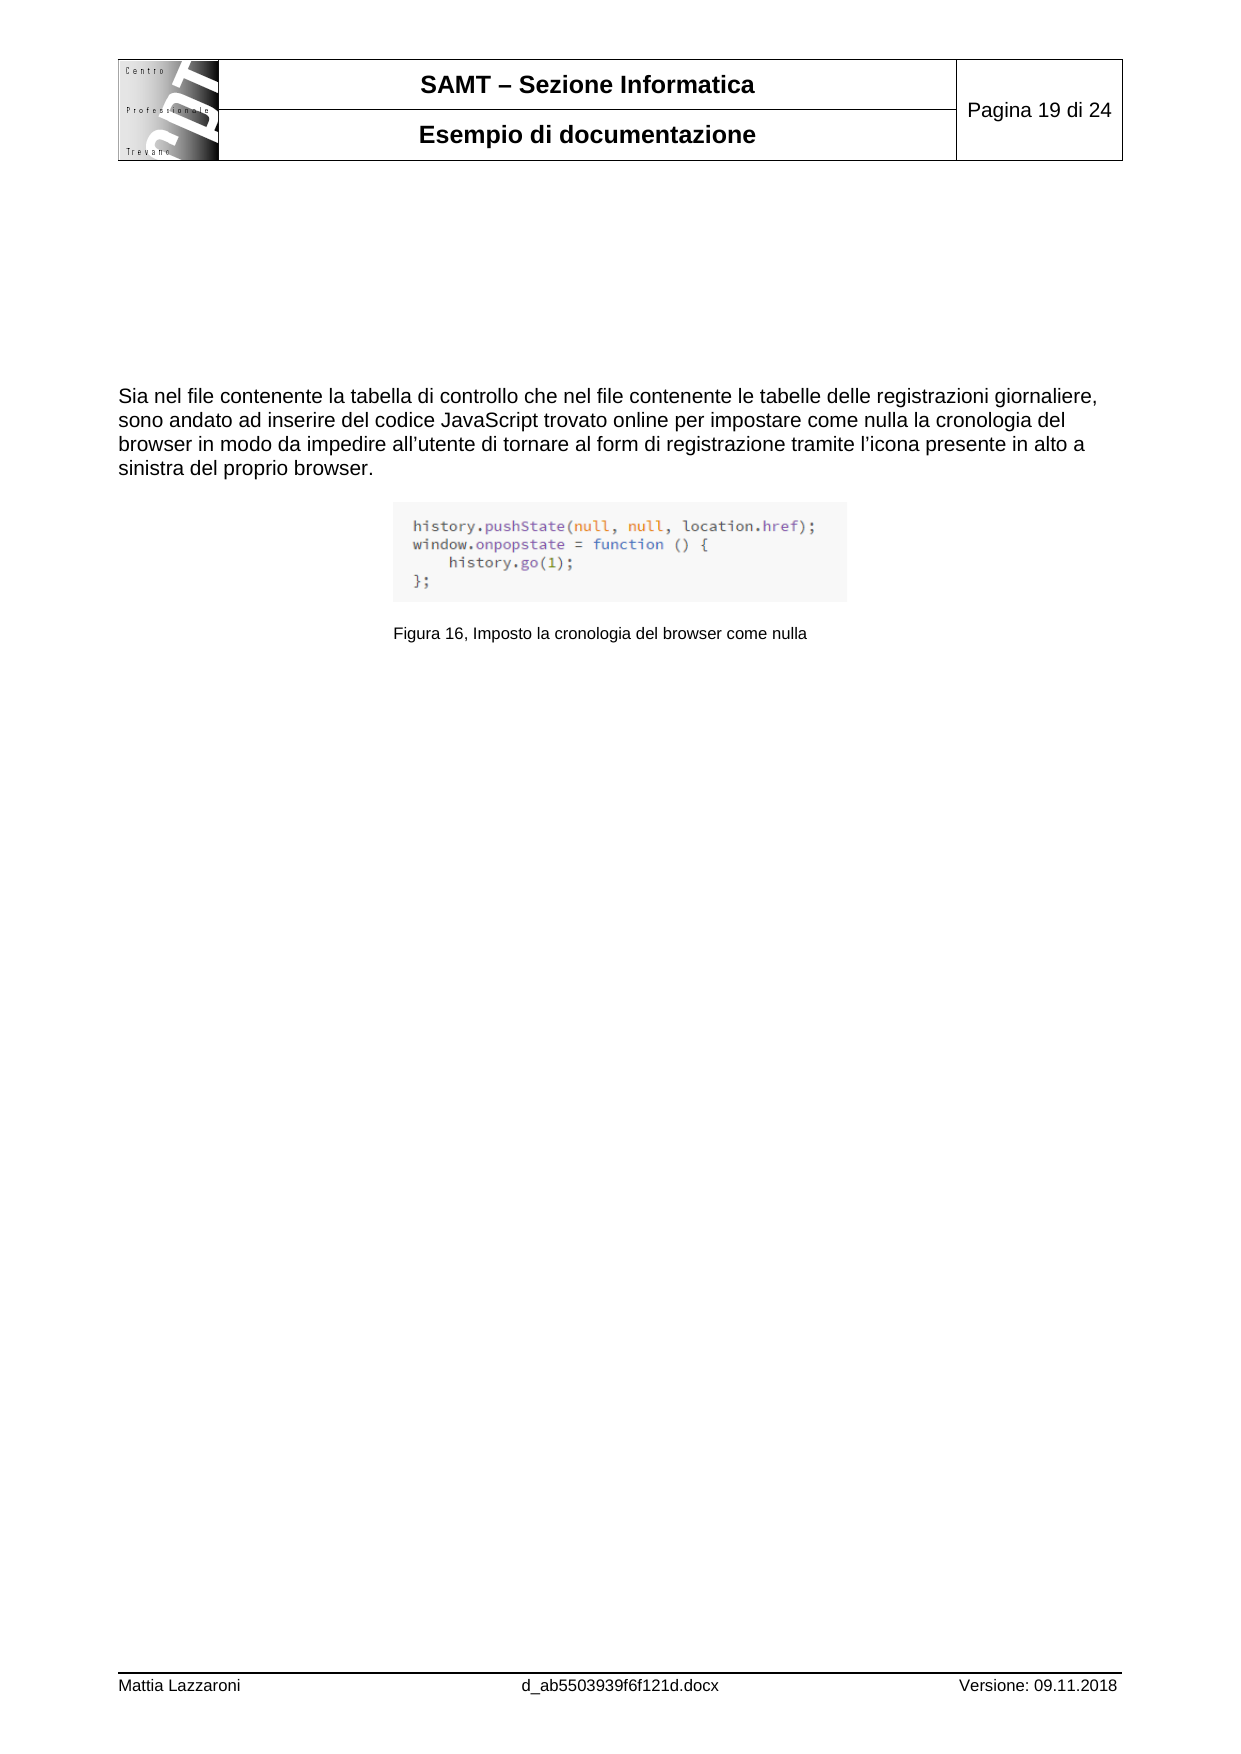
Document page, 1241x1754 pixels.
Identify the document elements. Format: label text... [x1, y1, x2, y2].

picture [393, 502, 848, 602]
text Sia nel file contenente la tabella di controllo che nel file contenente le tabelle delle registrazioni giornaliere, sono andato ad inserire del codice JavaScript trovato online per impostare come nulla la cronologia del browser in modo da impedire all’utente di tornare al form di registrazione tramite l’icona presente in alto a sinistra del proprio browser. [118, 384, 1122, 479]
picture [118, 60, 219, 160]
